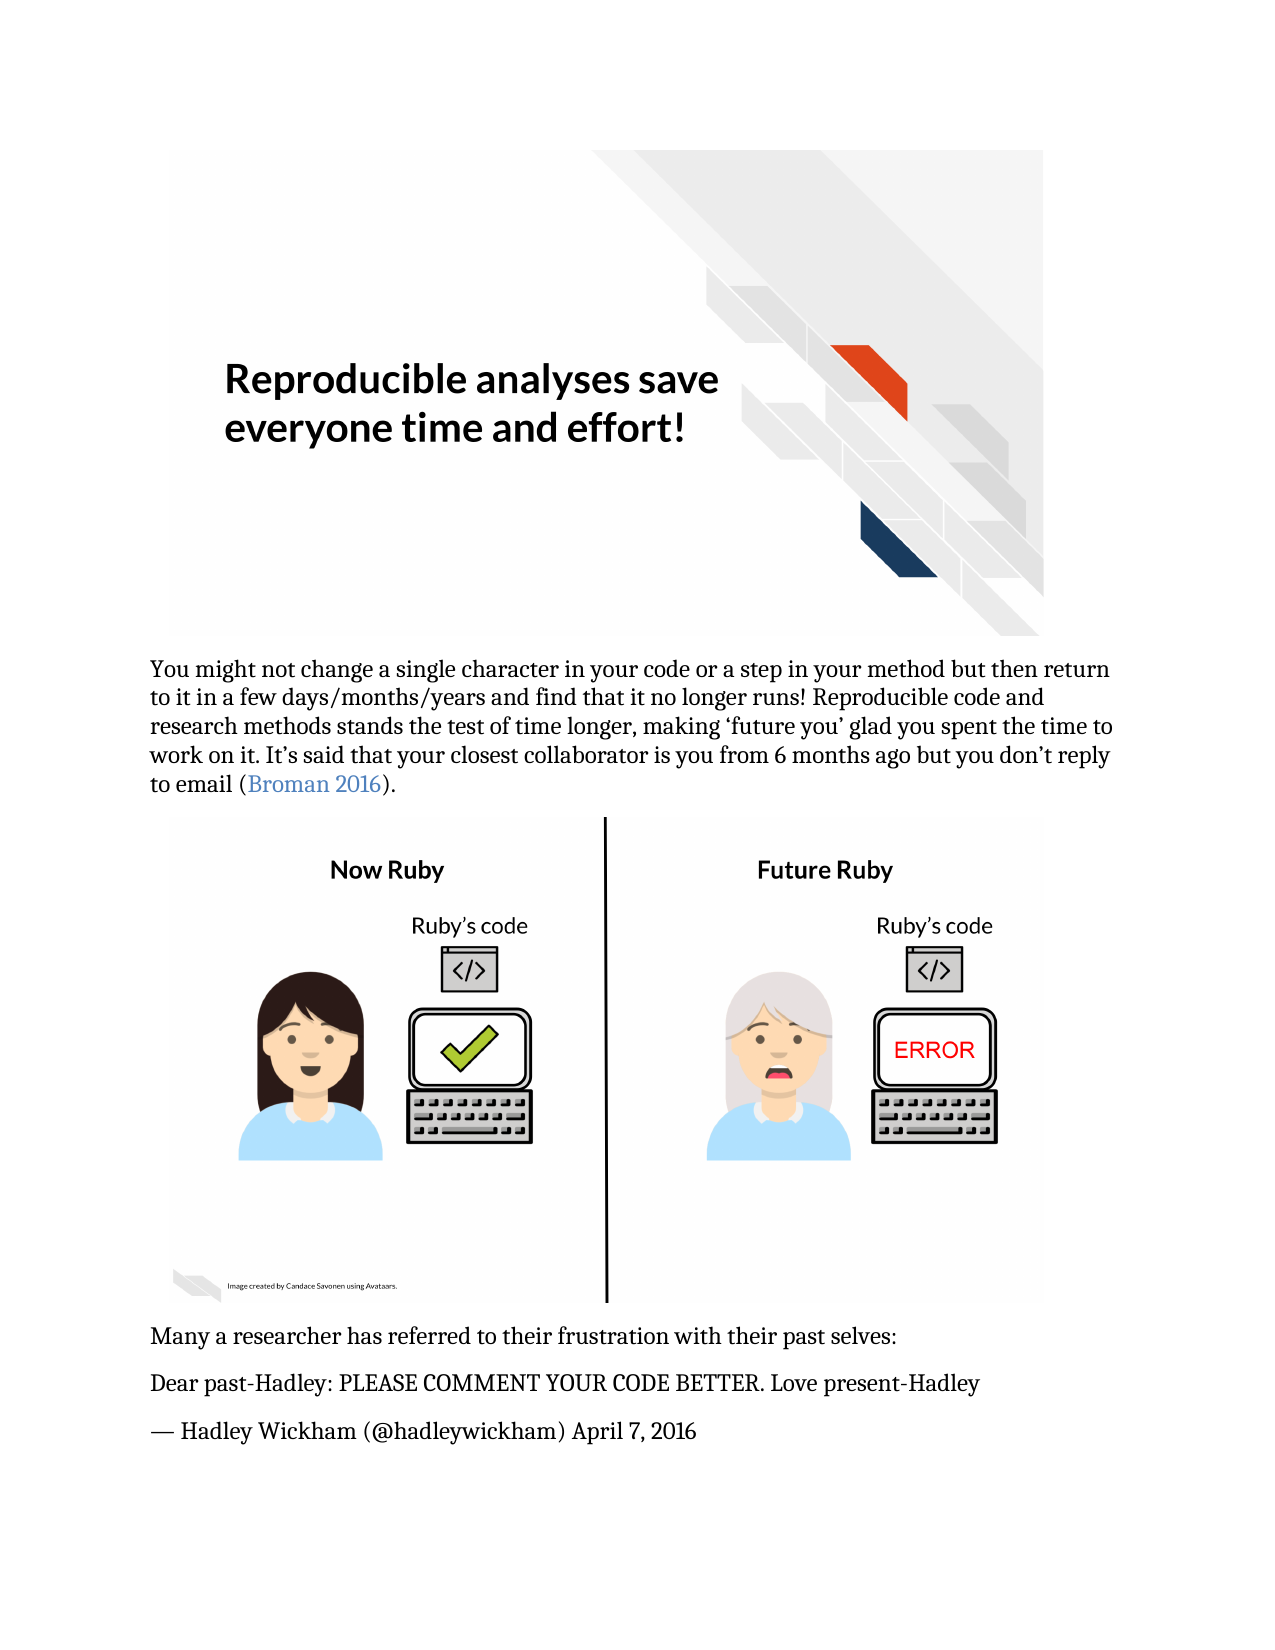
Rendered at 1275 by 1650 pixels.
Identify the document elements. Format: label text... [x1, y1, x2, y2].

text — Hadley Wickham (@hadleywickham) April 7, 2016 [150, 1417, 1125, 1445]
text Many a researcher has referred to their frustration with their past selves: [150, 1322, 1125, 1350]
picture [168, 817, 1044, 1303]
text You might not change a single character in your code or a step in your method but then return to it in a few days/months/years and find that it no longer runs! Reproducible code and research methods stands the test of time longer, making ‘future you’ glad you spent the time to work on it. It’s said that your closest collaborator is you from 6 months ago but you don’t reply to email (Broman 2016). [150, 654, 1125, 798]
picture [168, 150, 1044, 636]
text Dear past-Hadley: PLEASE COMMENT YOUR CODE BETTER. Love present-Hadley [150, 1369, 1125, 1398]
